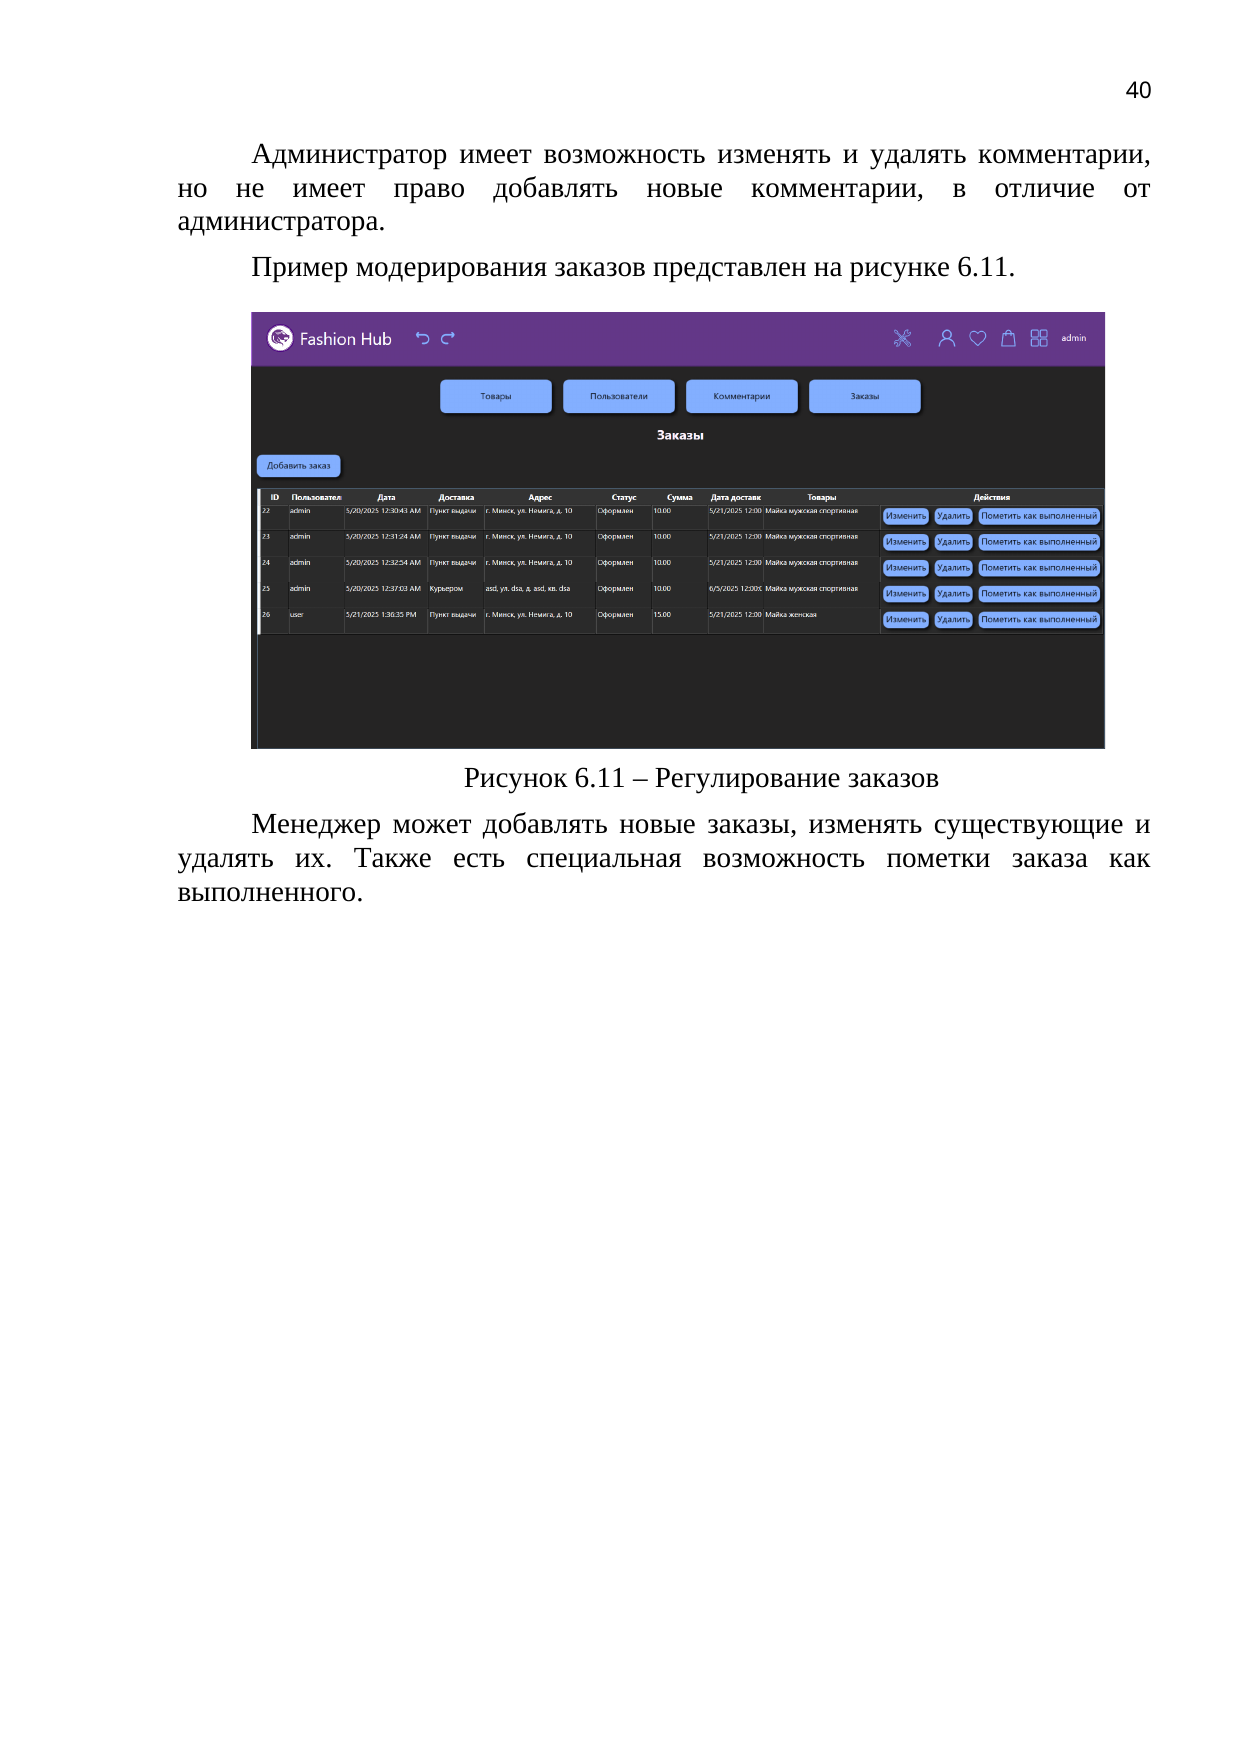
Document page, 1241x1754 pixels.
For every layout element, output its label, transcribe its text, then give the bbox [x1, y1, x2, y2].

text Администратор имеет возможность изменять и удалять комментарии, но не имеет право добавлять новые комментарии, в отличие от администратора. [177, 136, 1152, 237]
text Рисунок 6.11 – Регулирование заказов [177, 761, 1152, 794]
picture [251, 312, 1106, 749]
text Пример модерирования заказов представлен на рисунке 6.11. [177, 249, 1152, 283]
text Менеджер может добавлять новые заказы, изменять существующие и удалять их. Также есть специальная возможность пометки заказа как выполненного. [177, 807, 1152, 907]
